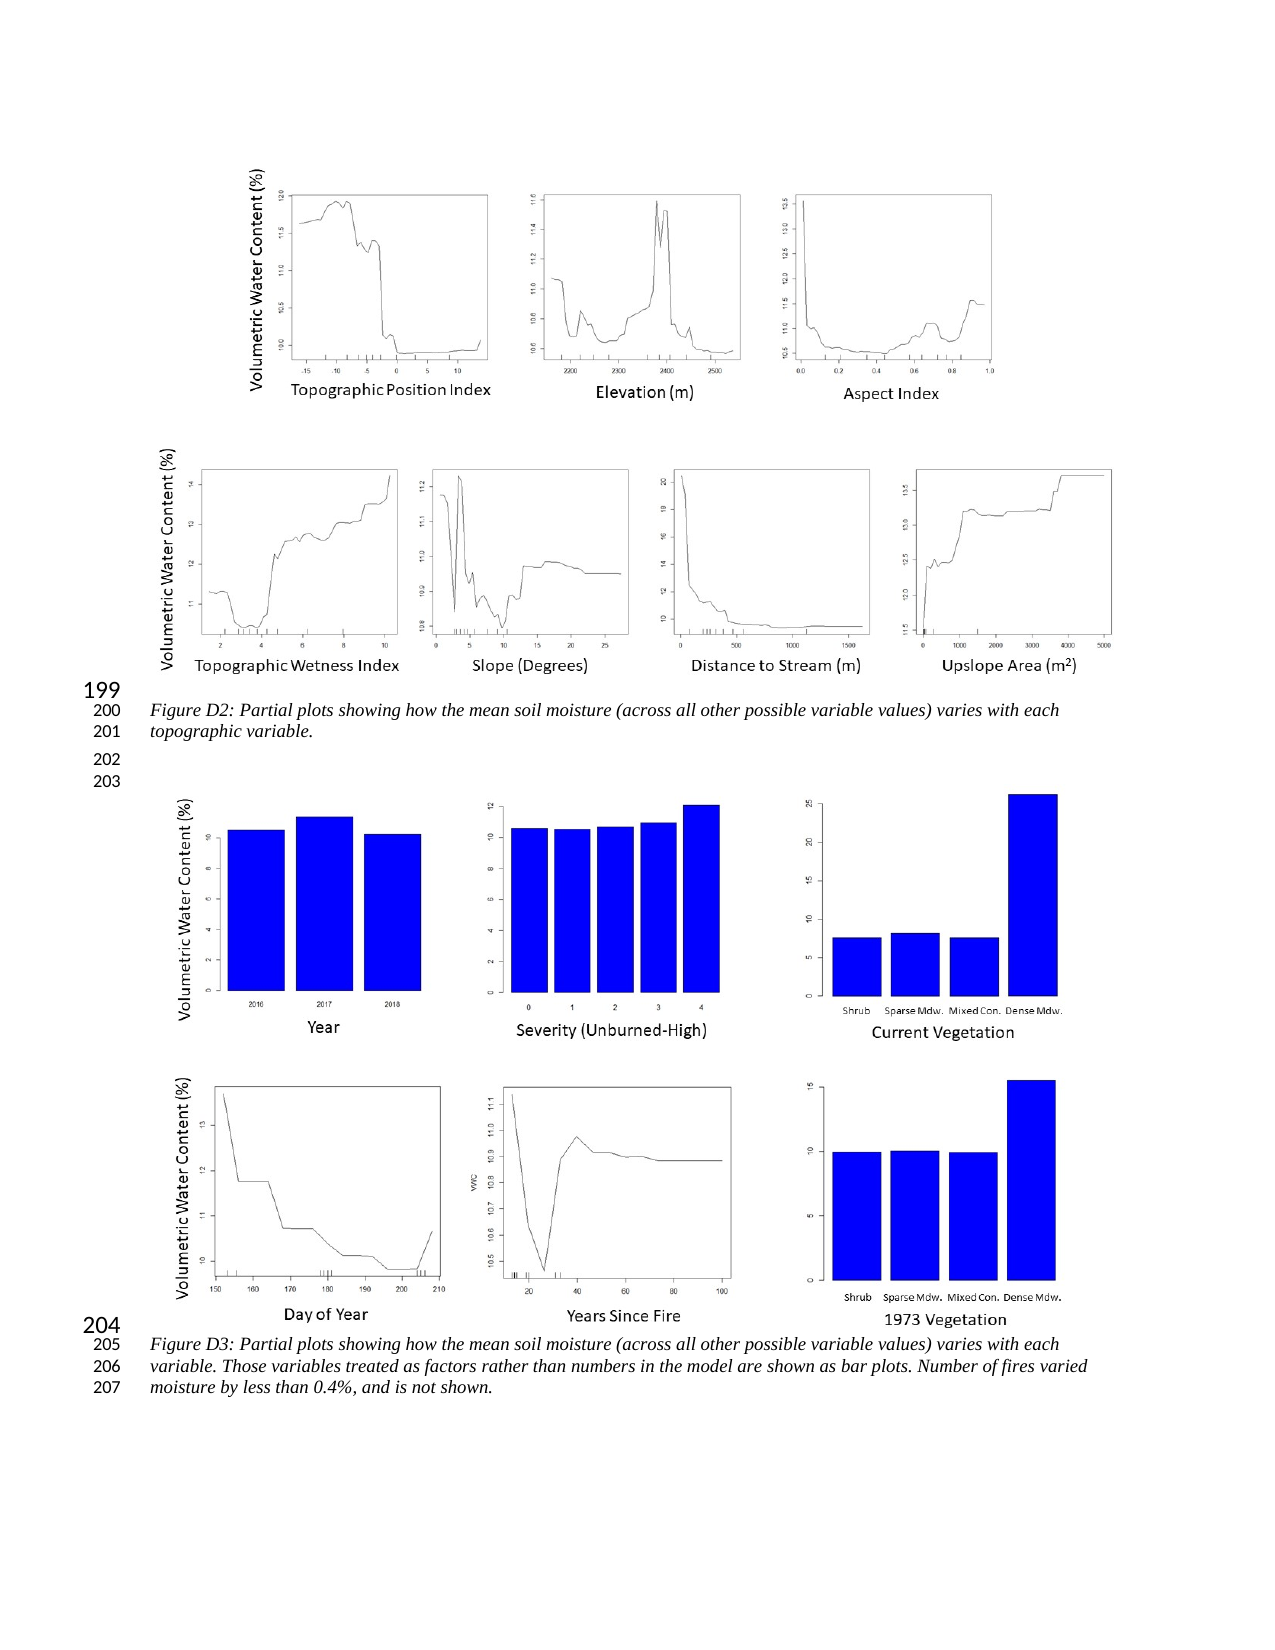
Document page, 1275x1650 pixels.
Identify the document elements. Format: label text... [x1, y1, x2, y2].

picture [150, 784, 1125, 1334]
text Figure D3: Partial plots showing how the mean soil moisture (across all other possible variable values) varies with each variable. Those variables treated as factors rather than numbers in the model are shown as bar plots. Number of fires varied moisture by less than 0.4%, and is not shown. [150, 1334, 1125, 1398]
text Figure D2: Partial plots showing how the mean soil moisture (across all other possible variable values) varies with each topographic variable. [150, 699, 1125, 742]
picture [150, 150, 1125, 699]
